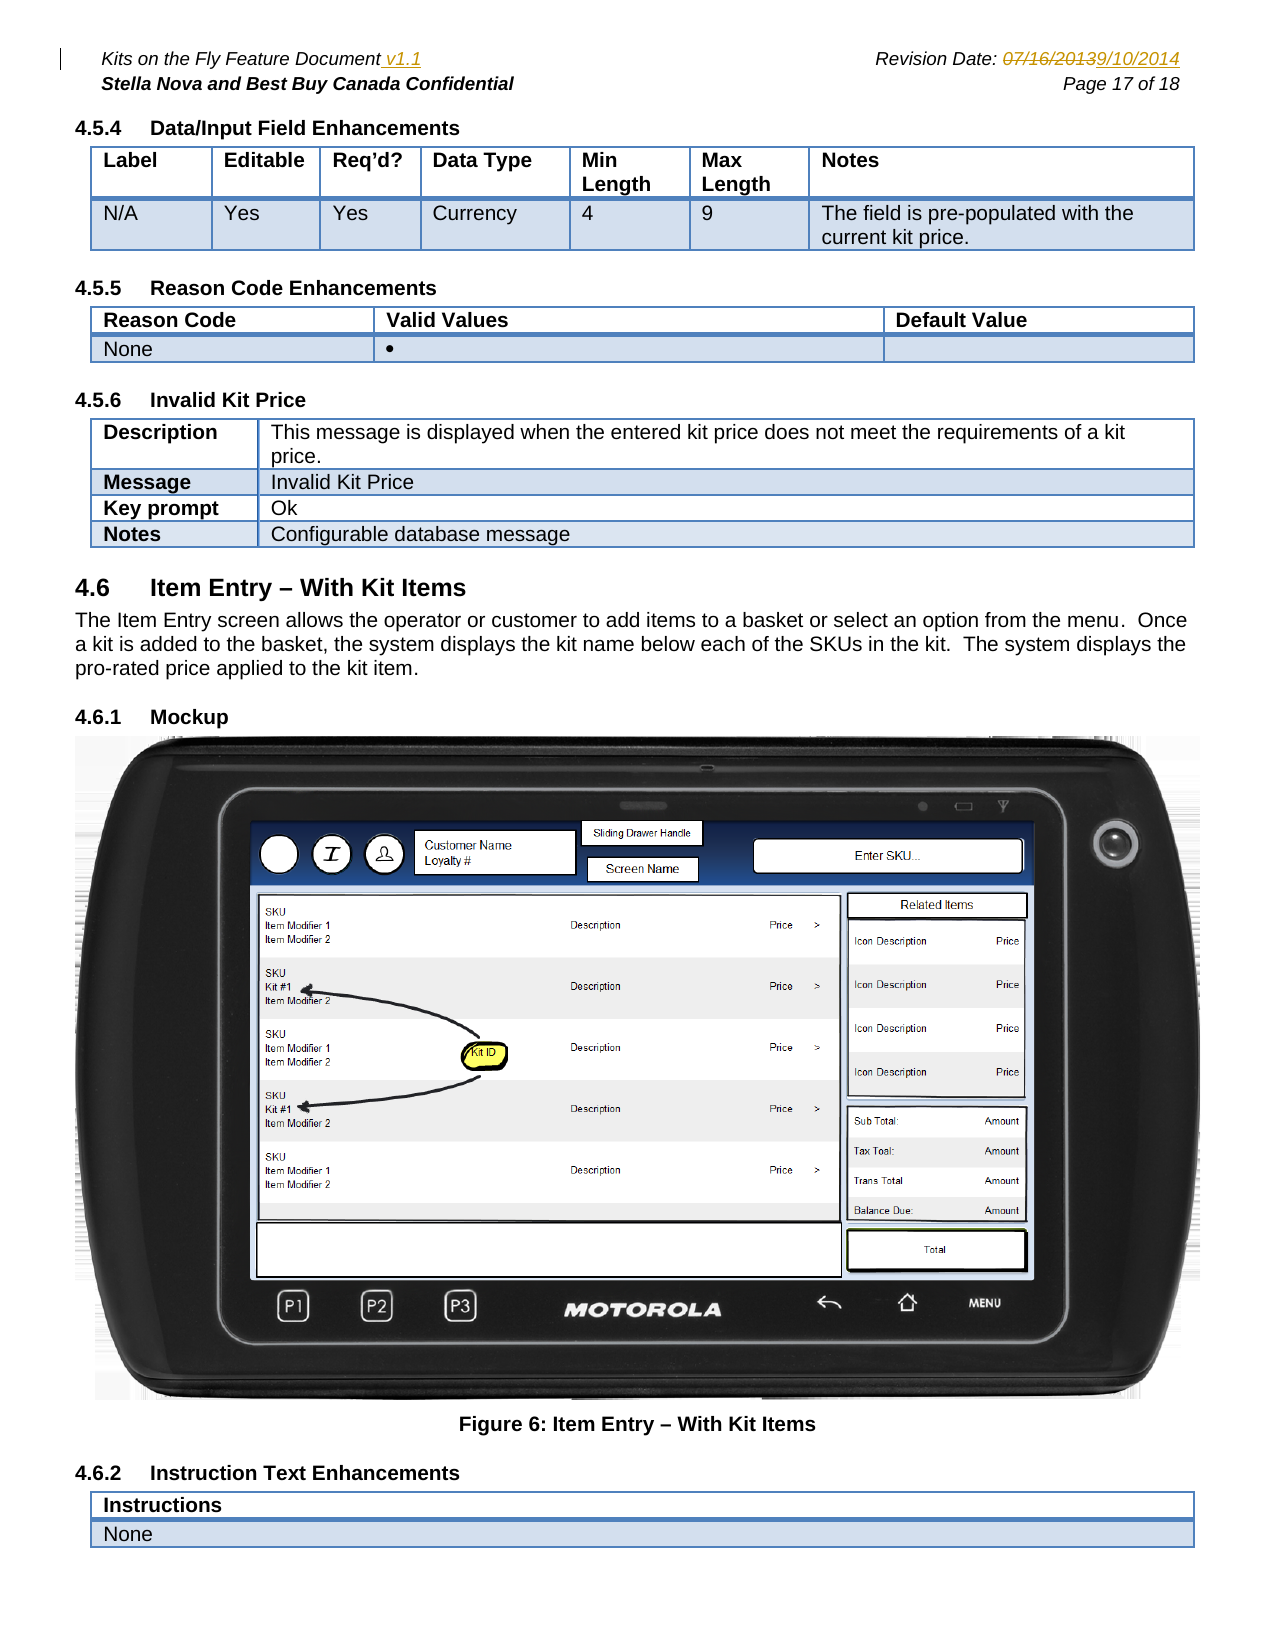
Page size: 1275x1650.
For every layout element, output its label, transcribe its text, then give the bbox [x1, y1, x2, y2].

table_cell Notes [92, 522, 257, 546]
subtitle Reason Code Enhancements [75, 276, 1200, 300]
table_header Label [92, 148, 211, 196]
table_header Notes [810, 148, 1193, 196]
table_cell Ok [260, 496, 1193, 520]
table_header Data Type [422, 148, 569, 196]
table_cell 4 [571, 201, 689, 249]
table_cell Key prompt [92, 496, 257, 520]
table_cell N/A [92, 201, 211, 249]
table_cell Yes [213, 201, 319, 249]
table_cell None [92, 1522, 1193, 1546]
table_cell Yes [321, 201, 420, 249]
table_cell Message [92, 470, 257, 494]
table_header Description [92, 420, 257, 468]
table_cell The field is pre-populated with the current kit price. [810, 201, 1193, 249]
subtitle Item Entry – With Kit Items [75, 573, 1200, 602]
table_header Valid Values [375, 308, 883, 332]
table_header Req’d? [321, 148, 420, 196]
subtitle Instruction Text Enhancements [75, 1461, 1200, 1485]
table_header Reason Code [92, 308, 373, 332]
subtitle Mockup [75, 705, 1200, 729]
table_cell Configurable database message [260, 522, 1193, 546]
text Figure 6: Item Entry – With Kit Items [75, 1412, 1200, 1436]
table_header Instructions [92, 1493, 1193, 1517]
table_cell [885, 337, 1193, 361]
table_header Editable [213, 148, 319, 196]
picture [75, 735, 1200, 1400]
table_cell 9 [691, 201, 808, 249]
subtitle Invalid Kit Price [75, 388, 1200, 412]
table_header Default Value [885, 308, 1193, 332]
table_header Max Length [691, 148, 808, 196]
table_cell Invalid Kit Price [260, 470, 1193, 494]
table_cell [375, 337, 883, 361]
table_cell Currency [422, 201, 569, 249]
table_cell None [92, 337, 373, 361]
text The Item Entry screen allows the operator or customer to add items to a basket or select an option from the menu. Once a kit is added to the basket, the system displays the kit name below each of the SKUs in the kit. The system displays the pro-rated price applied to the kit item. [75, 608, 1200, 680]
table_header Min Length [571, 148, 689, 196]
table_header This message is displayed when the entered kit price does not meet the requirements of a kit price. [260, 420, 1193, 468]
subtitle Data/Input Field Enhancements [75, 116, 1200, 140]
